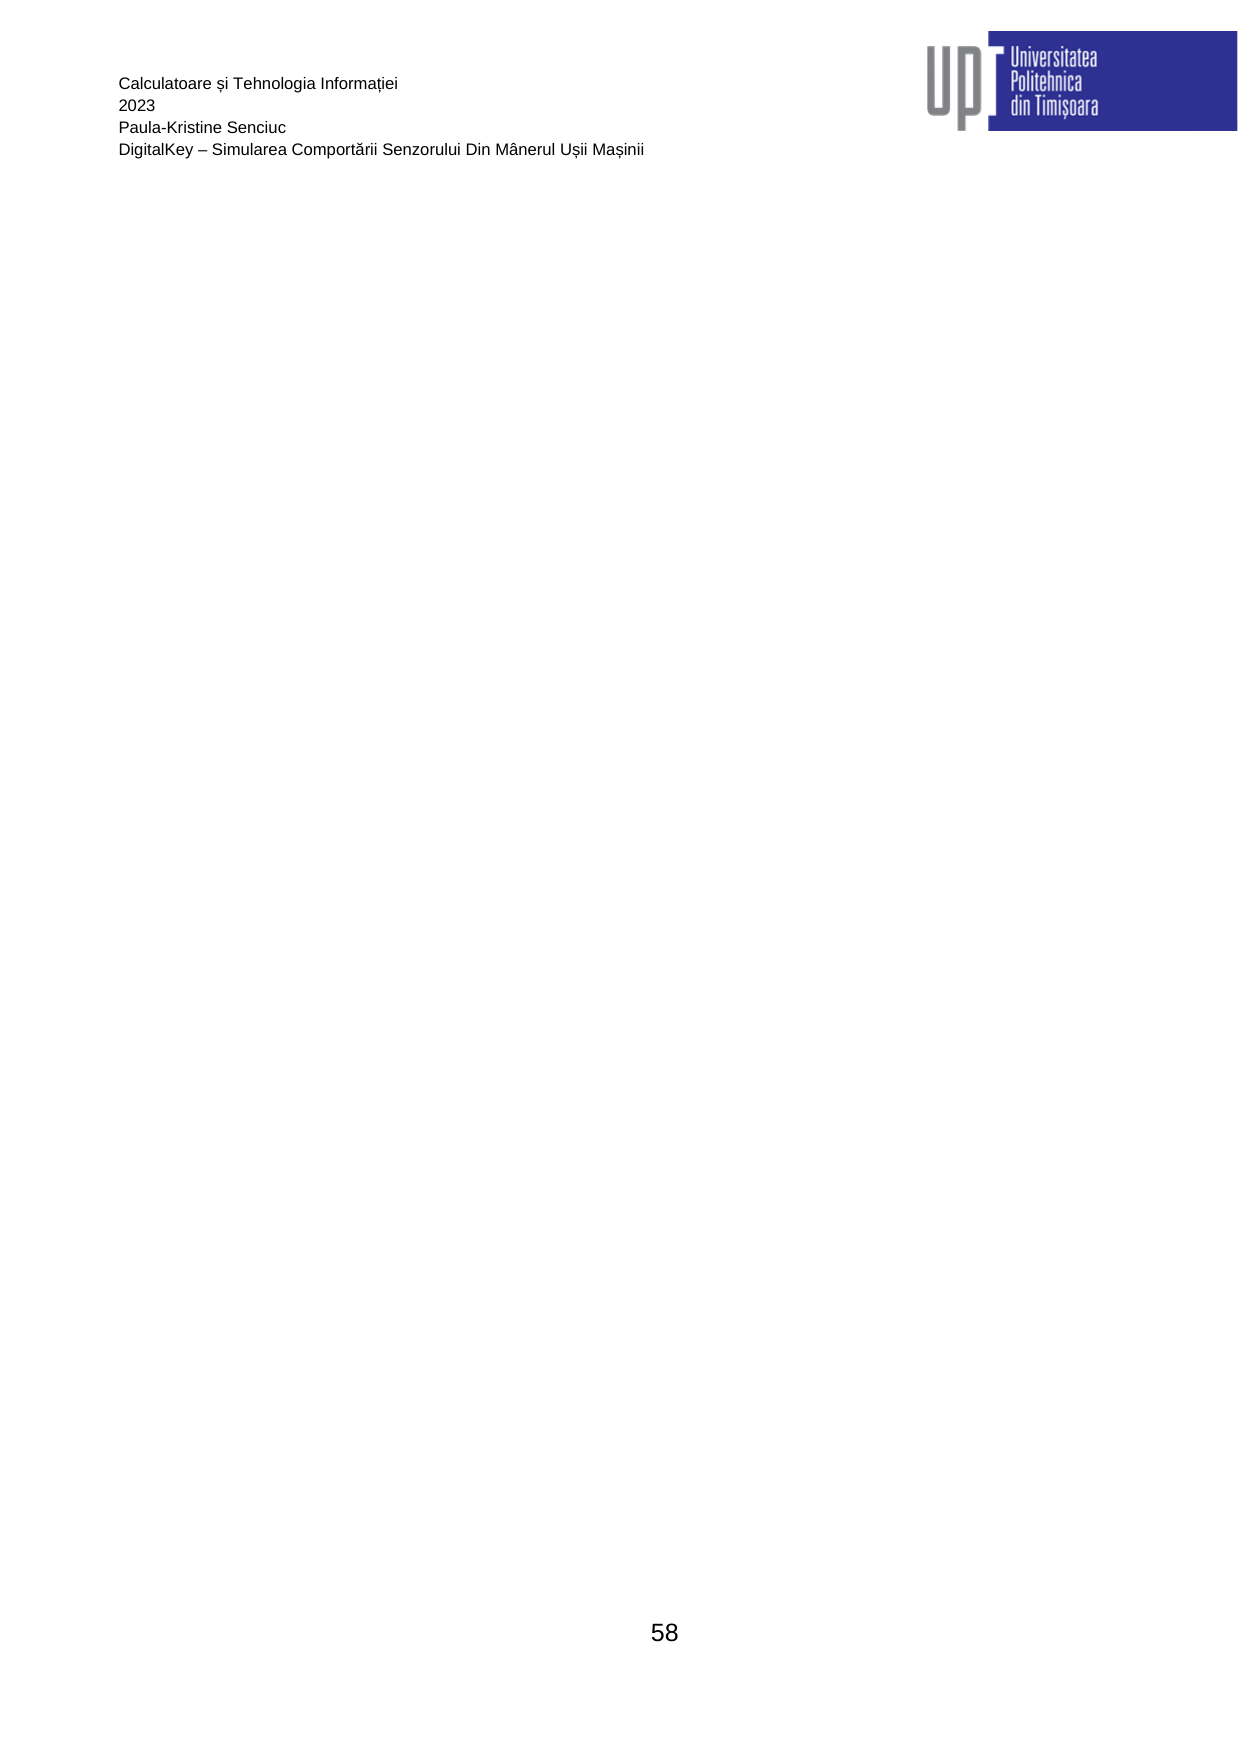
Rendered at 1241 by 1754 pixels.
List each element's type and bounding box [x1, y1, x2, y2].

picture [927, 31, 1238, 131]
